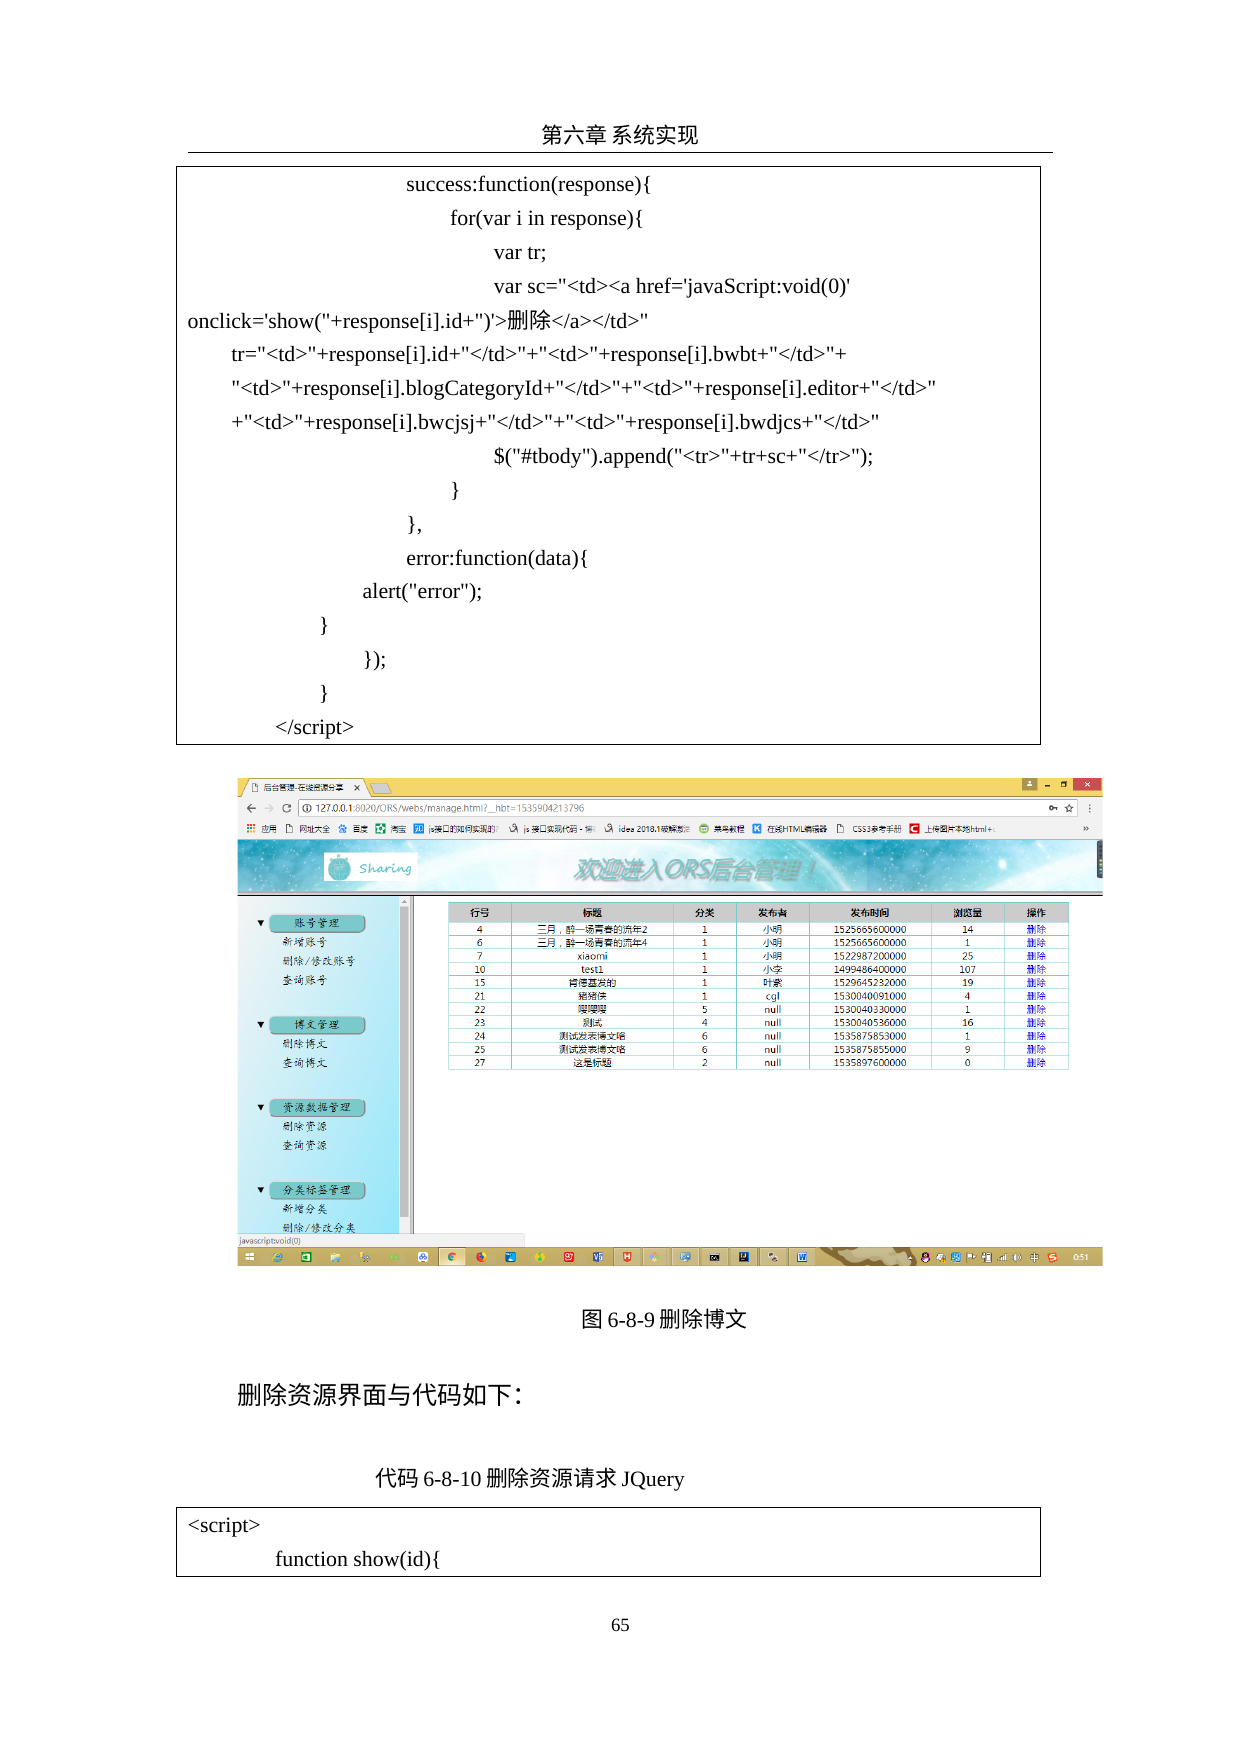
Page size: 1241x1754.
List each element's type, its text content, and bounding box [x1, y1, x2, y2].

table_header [177, 1508, 1040, 1576]
text 代码6-8-10删除资源请求JQuery [187, 1453, 1053, 1494]
text 图6-8-9删除博文 [187, 1301, 1053, 1335]
picture [237, 778, 1103, 1266]
text 删除资源界面与代码如下： [187, 1360, 1053, 1428]
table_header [177, 167, 1040, 744]
